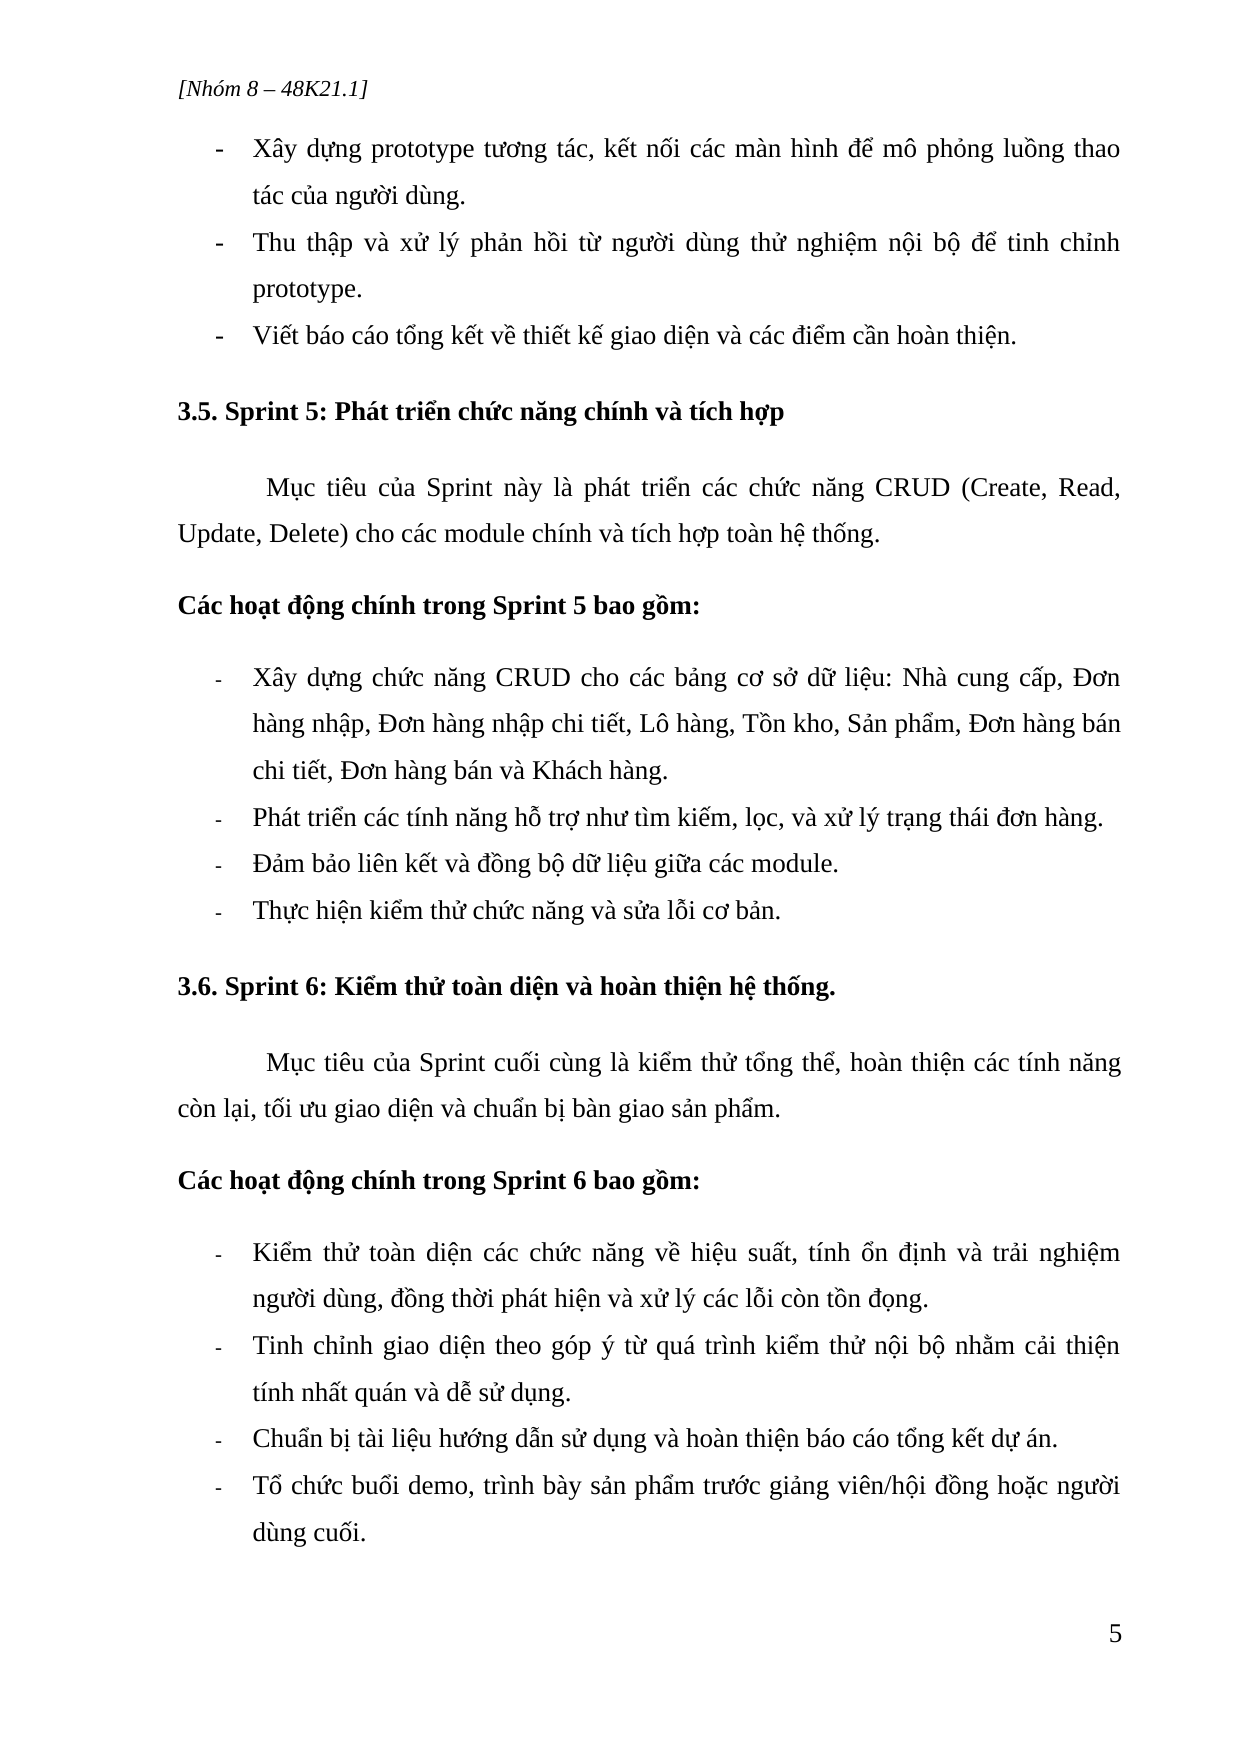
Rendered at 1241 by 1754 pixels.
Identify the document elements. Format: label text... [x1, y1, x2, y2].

list Viết báo cáo tổng kết về thiết kế giao diện và các điểm cần hoàn thiện. [215, 319, 1122, 350]
subtitle 3.5. Sprint 5: Phát triển chức năng chính và tích hợp [177, 395, 1122, 426]
list Thu thập và xử lý phản hồi từ người dùng thử nghiệm nội bộ để tinh chỉnh prototype. [215, 226, 1122, 304]
text Mục tiêu của Sprint này là phát triển các chức năng CRUD (Create, Read, Update, Delete) cho các module chính và tích hợp toàn hệ thống. [177, 471, 1122, 549]
list Tinh chỉnh giao diện theo góp ý từ quá trình kiểm thử nội bộ nhằm cải thiện tính nhất quán và dễ sử dụng. [215, 1329, 1122, 1407]
list Xây dựng chức năng CRUD cho các bảng cơ sở dữ liệu: Nhà cung cấp, Đơn hàng nhập, Đơn hàng nhập chi tiết, Lô hàng, Tồn kho, Sản phẩm, Đơn hàng bán chi tiết, Đơn hàng bán và Khách hàng. [215, 661, 1122, 785]
list Phát triển các tính năng hỗ trợ như tìm kiếm, lọc, và xử lý trạng thái đơn hàng. [215, 801, 1122, 832]
text Mục tiêu của Sprint cuối cùng là kiểm thử tổng thể, hoàn thiện các tính năng còn lại, tối ưu giao diện và chuẩn bị bàn giao sản phẩm. [177, 1046, 1122, 1124]
list Tổ chức buổi demo, trình bày sản phẩm trước giảng viên/hội đồng hoặc người dùng cuối. [215, 1469, 1122, 1547]
list Đảm bảo liên kết và đồng bộ dữ liệu giữa các module. [215, 847, 1122, 879]
list Kiểm thử toàn diện các chức năng về hiệu suất, tính ổn định và trải nghiệm người dùng, đồng thời phát hiện và xử lý các lỗi còn tồn đọng. [215, 1236, 1122, 1314]
subtitle 3.6. Sprint 6: Kiểm thử toàn diện và hoàn thiện hệ thống. [177, 970, 1122, 1001]
text Các hoạt động chính trong Sprint 6 bao gồm: [177, 1164, 1122, 1195]
list Thực hiện kiểm thử chức năng và sửa lỗi cơ bản. [215, 894, 1122, 925]
list Chuẩn bị tài liệu hướng dẫn sử dụng và hoàn thiện báo cáo tổng kết dự án. [215, 1422, 1122, 1454]
list Xây dựng prototype tương tác, kết nối các màn hình để mô phỏng luồng thao tác của người dùng. [215, 132, 1122, 210]
text Các hoạt động chính trong Sprint 5 bao gồm: [177, 589, 1122, 620]
